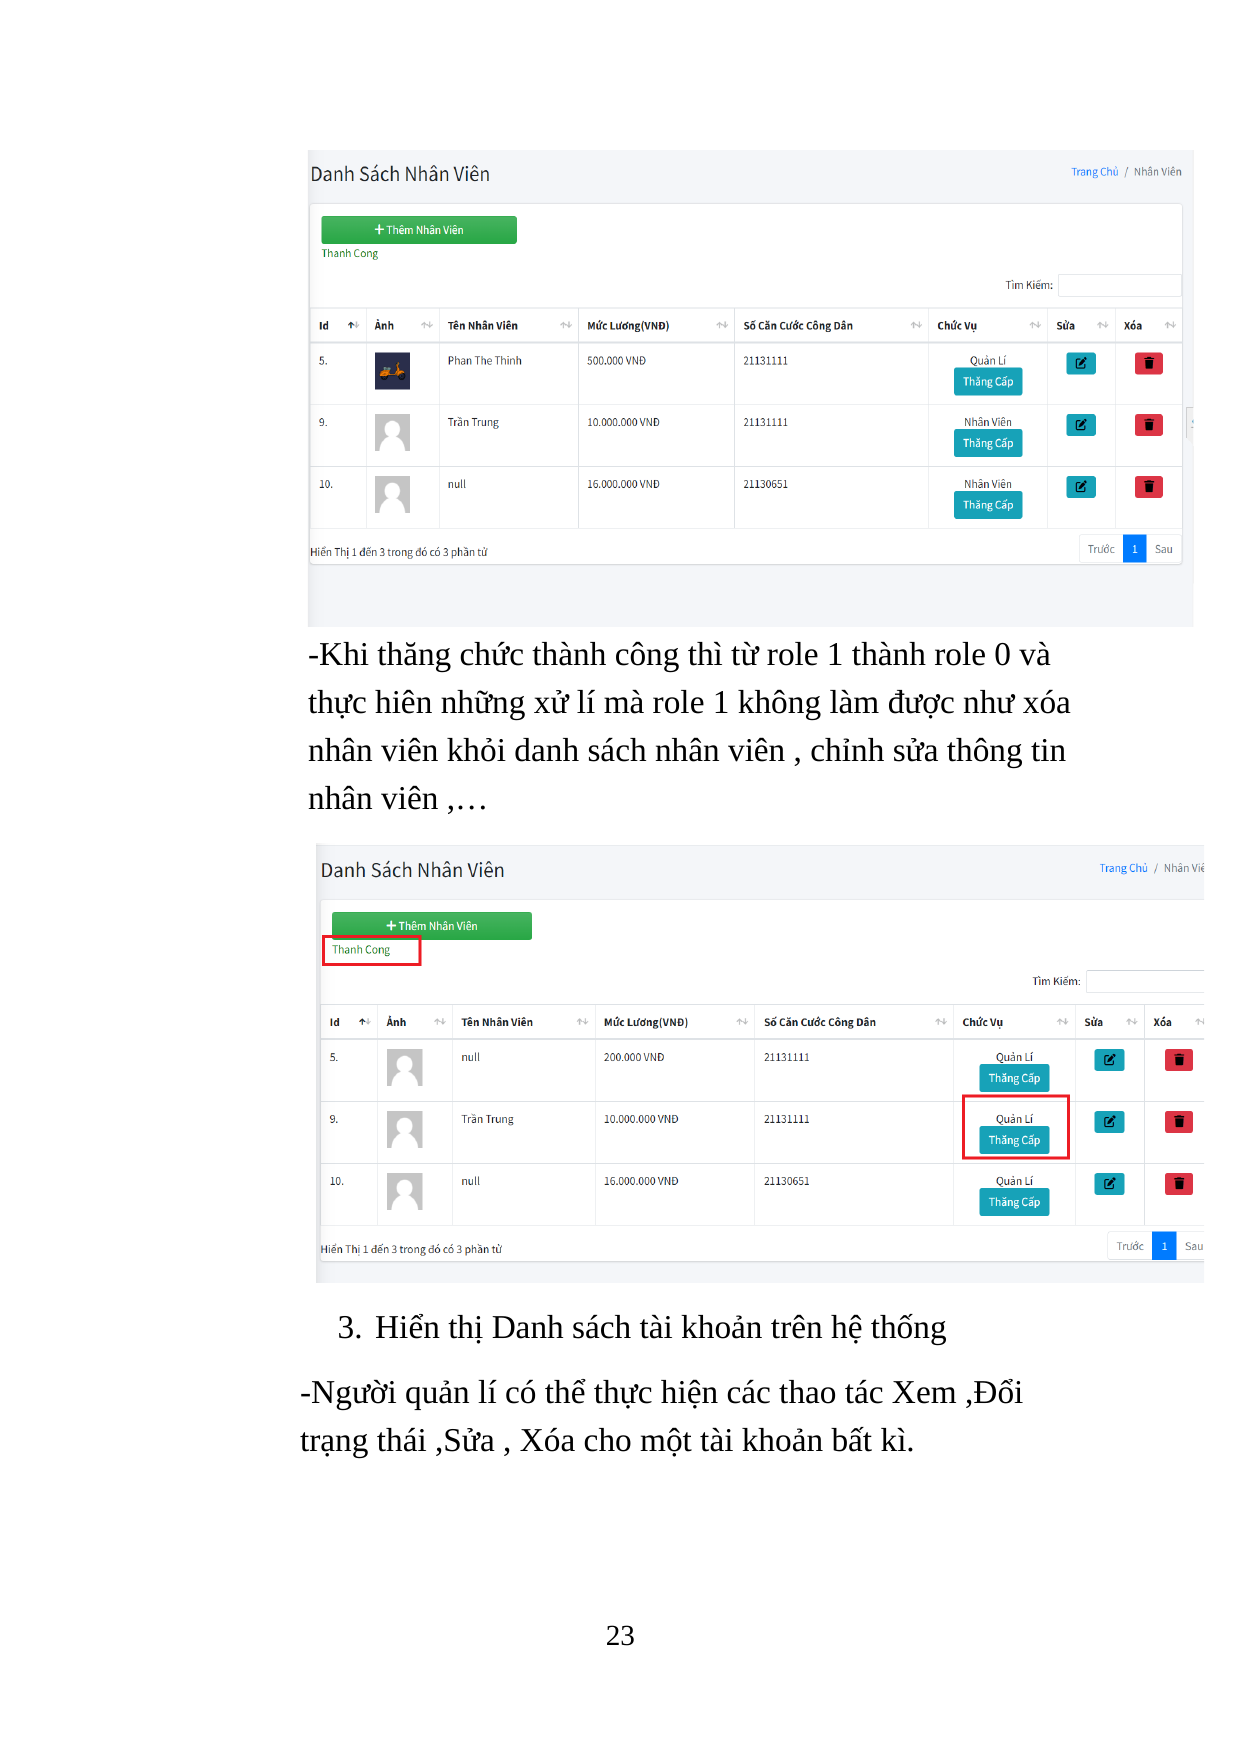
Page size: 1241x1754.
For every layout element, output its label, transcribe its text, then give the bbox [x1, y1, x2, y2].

list Hiển thị Danh sách tài khoản trên hệ thống [337, 1308, 1090, 1346]
picture [300, 843, 1205, 1283]
list -Khi thăng chức thành công thì từ role 1 thành role 0 và thực hiên những xử lí mà role 1 không làm được như xóa nhân viên khỏi danh sách nhân viên , chỉnh sửa thông tin nhân viên ,… [308, 635, 1090, 817]
text -Người quản lí có thể thực hiện các thao tác Xem ,Đổi trạng thái ,Sửa , Xóa cho một tài khoản bất kì. [300, 1372, 1090, 1458]
picture [307, 150, 1194, 627]
